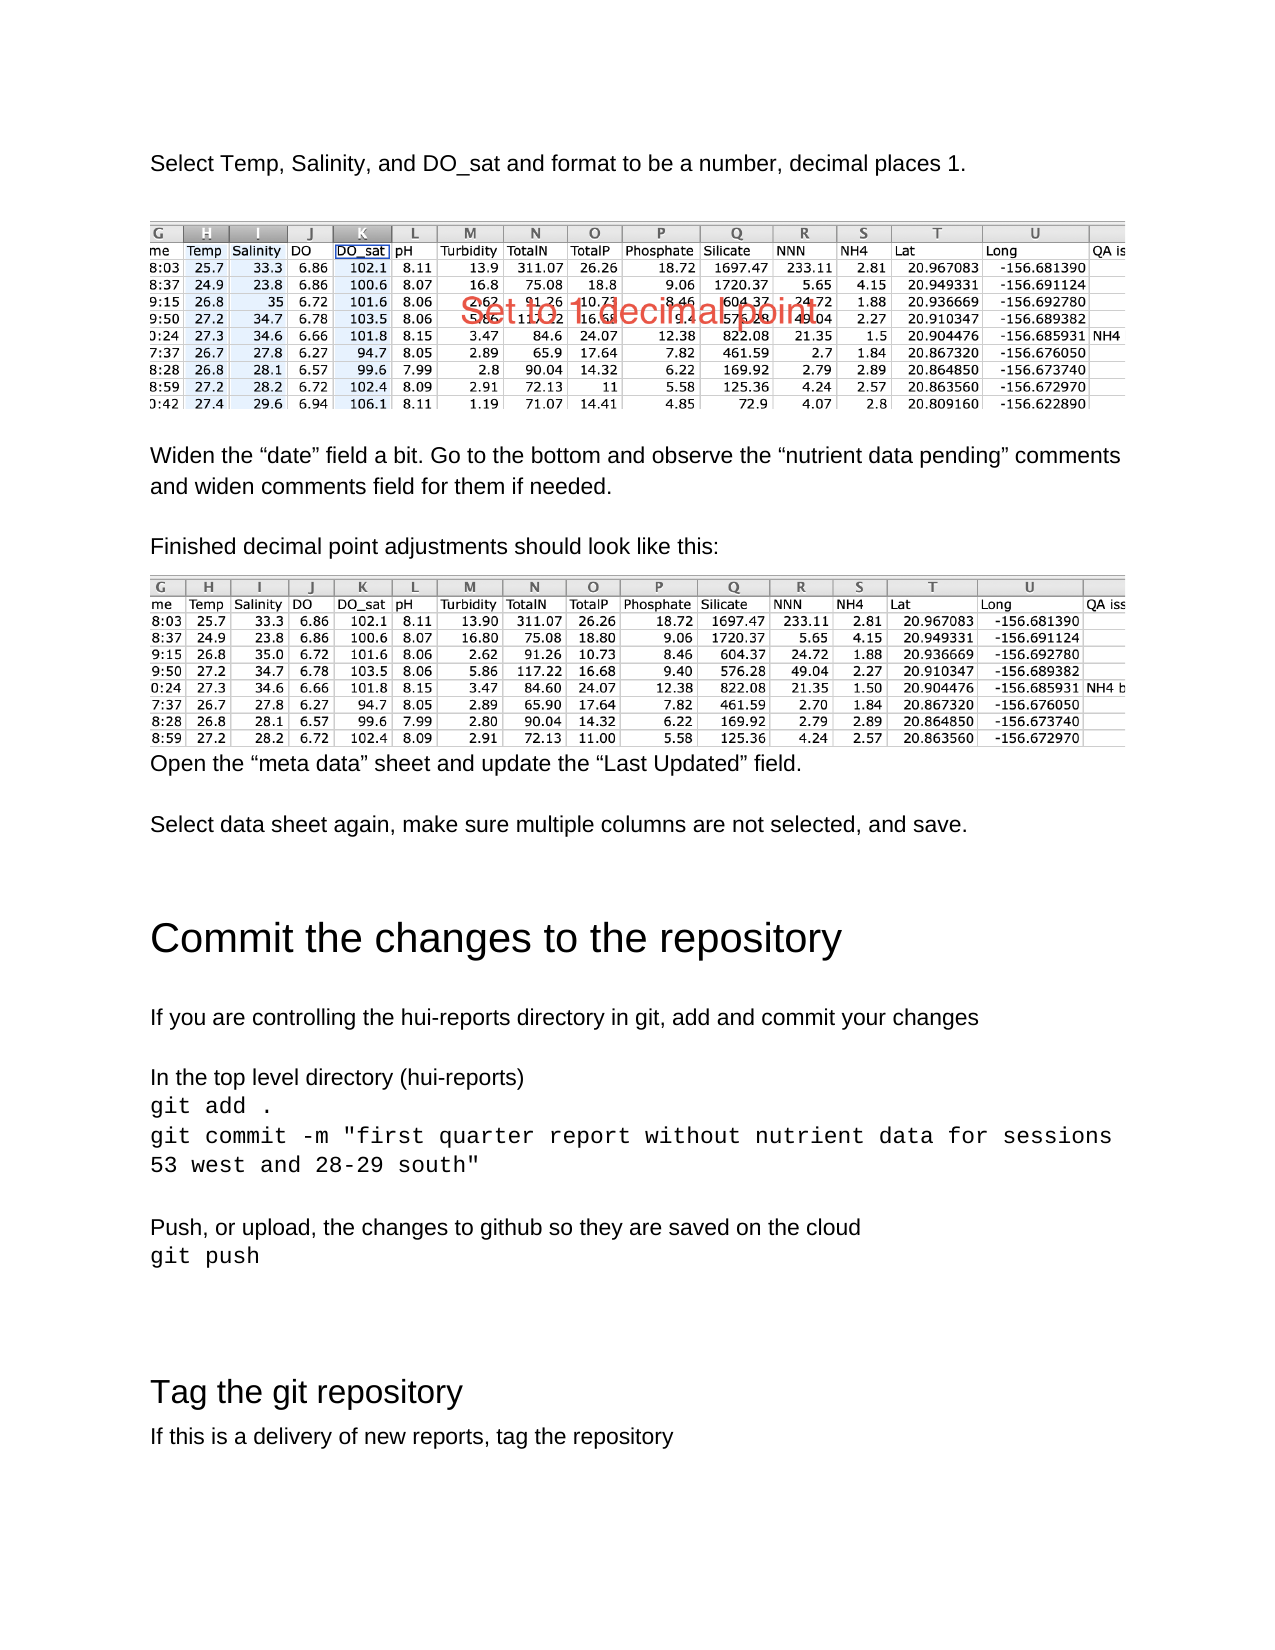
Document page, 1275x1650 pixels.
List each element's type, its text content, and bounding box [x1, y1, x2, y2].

text Select data sheet again, make sure multiple columns are not selected, and save. [150, 811, 1125, 837]
picture [150, 563, 1125, 747]
text Open the “meta data” sheet and update the “Last Updated” field. [150, 750, 1125, 777]
text If you are controlling the hui-reports directory in git, add and commit your changes [150, 1003, 1125, 1030]
text Widen the “date” field a bit. Go to the bottom and observe the “nutrient data pending” comments and widen comments field for them if needed. [150, 442, 1125, 499]
text If this is a delivery of new reports, tag the repository [150, 1423, 1125, 1449]
text git add . [150, 1094, 1125, 1120]
text In the top level directory (hui-reports) [150, 1064, 1125, 1090]
text git commit -m "first quarter report without nutrient data for sessions 53 west and 28-29 south" [150, 1124, 1125, 1180]
text Push, or upload, the changes to github so they are saved on the cloud [150, 1214, 1125, 1240]
text Select Temp, Salinity, and DO_sat and format to be a number, decimal places 1. [150, 150, 1125, 176]
subtitle Tag the git repository [150, 1372, 1125, 1410]
text git push [150, 1244, 1125, 1270]
picture [150, 210, 1125, 409]
text Finished decimal point adjustments should look like this: [150, 533, 1125, 559]
subtitle Commit the changes to the repository [150, 913, 1125, 961]
